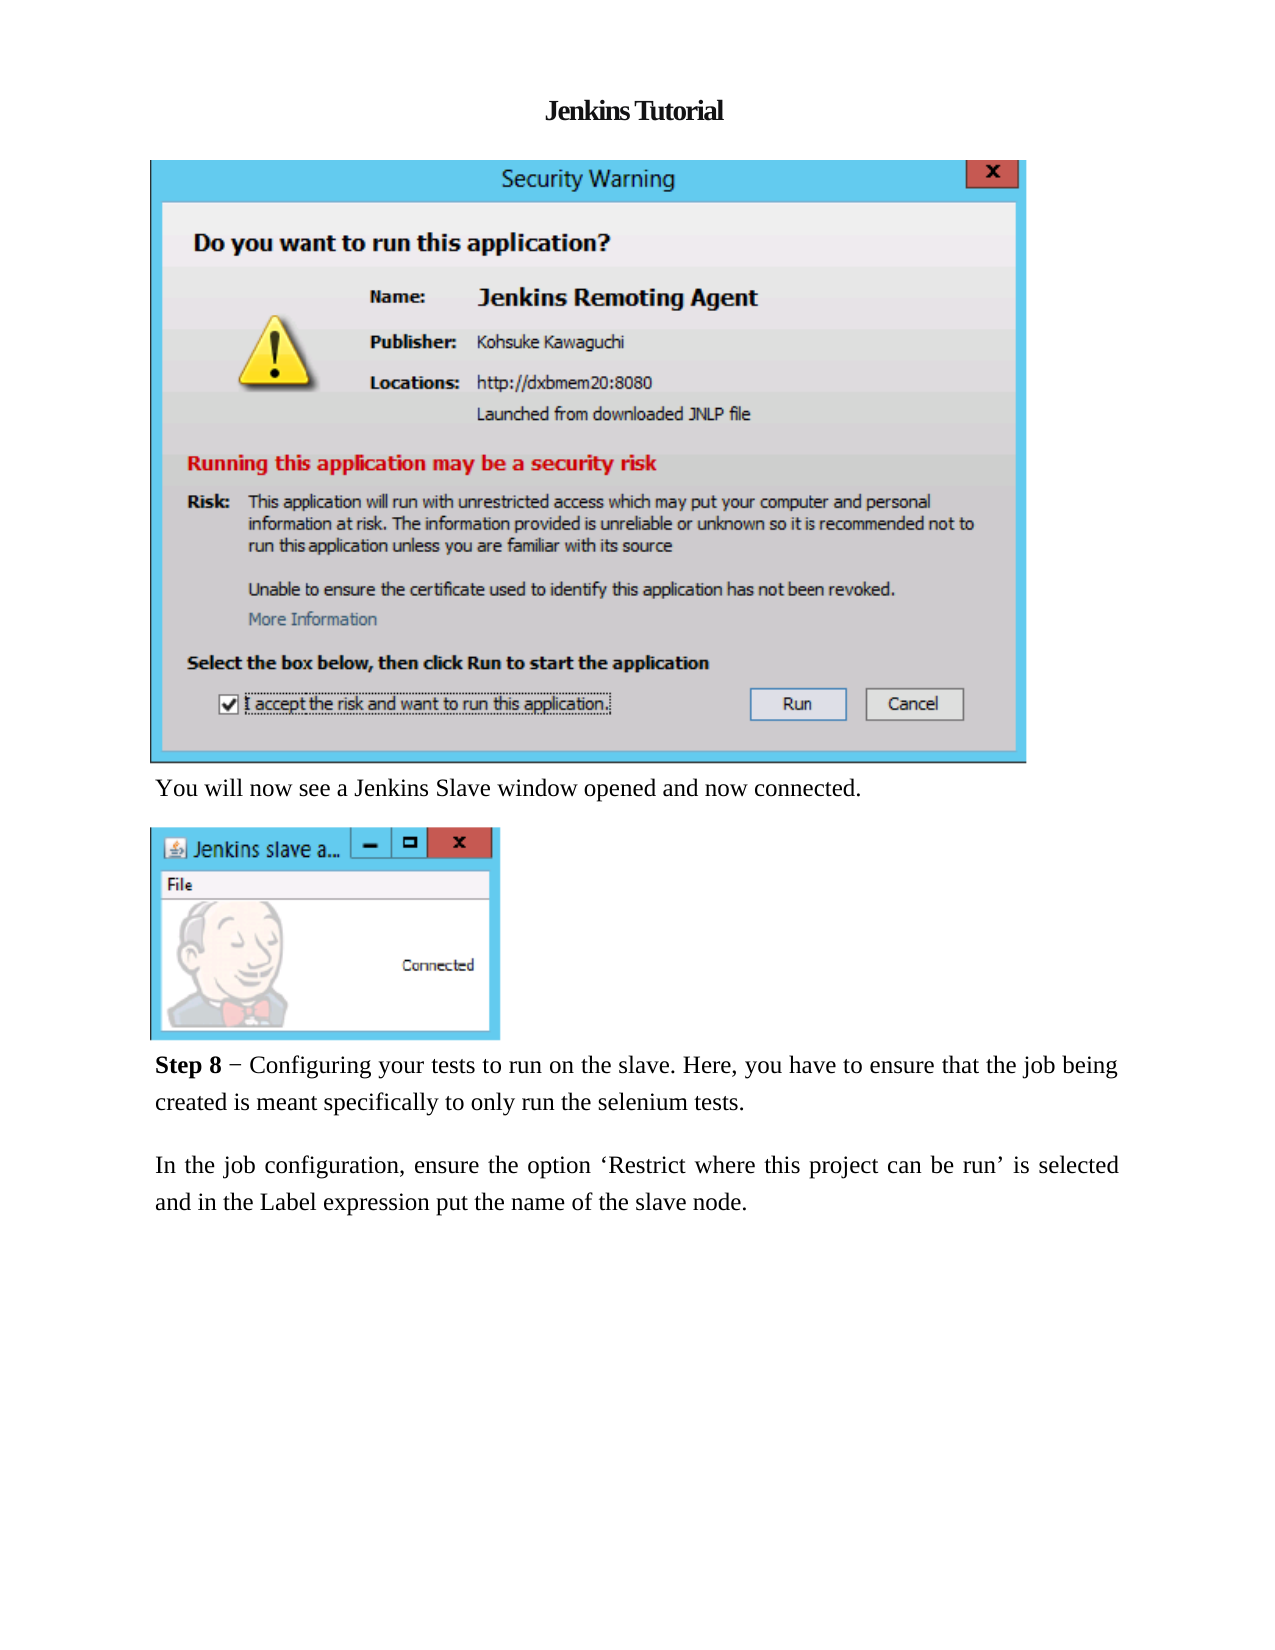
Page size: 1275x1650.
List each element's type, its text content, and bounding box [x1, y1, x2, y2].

text You will now see a Jenkins Slave window opened and now connected. [155, 764, 1120, 802]
picture [150, 827, 502, 1042]
text Step 8 − Configuring your tests to run on the slave. Here, you have to ensure that the job being created is meant specifically to only run the selenium tests. [155, 1041, 1120, 1116]
picture [150, 160, 1027, 765]
text In the job configuration, ensure the option ‘Restrict where this project can be run’ is selected and in the Label expression put the name of the slave node. [155, 1141, 1120, 1216]
